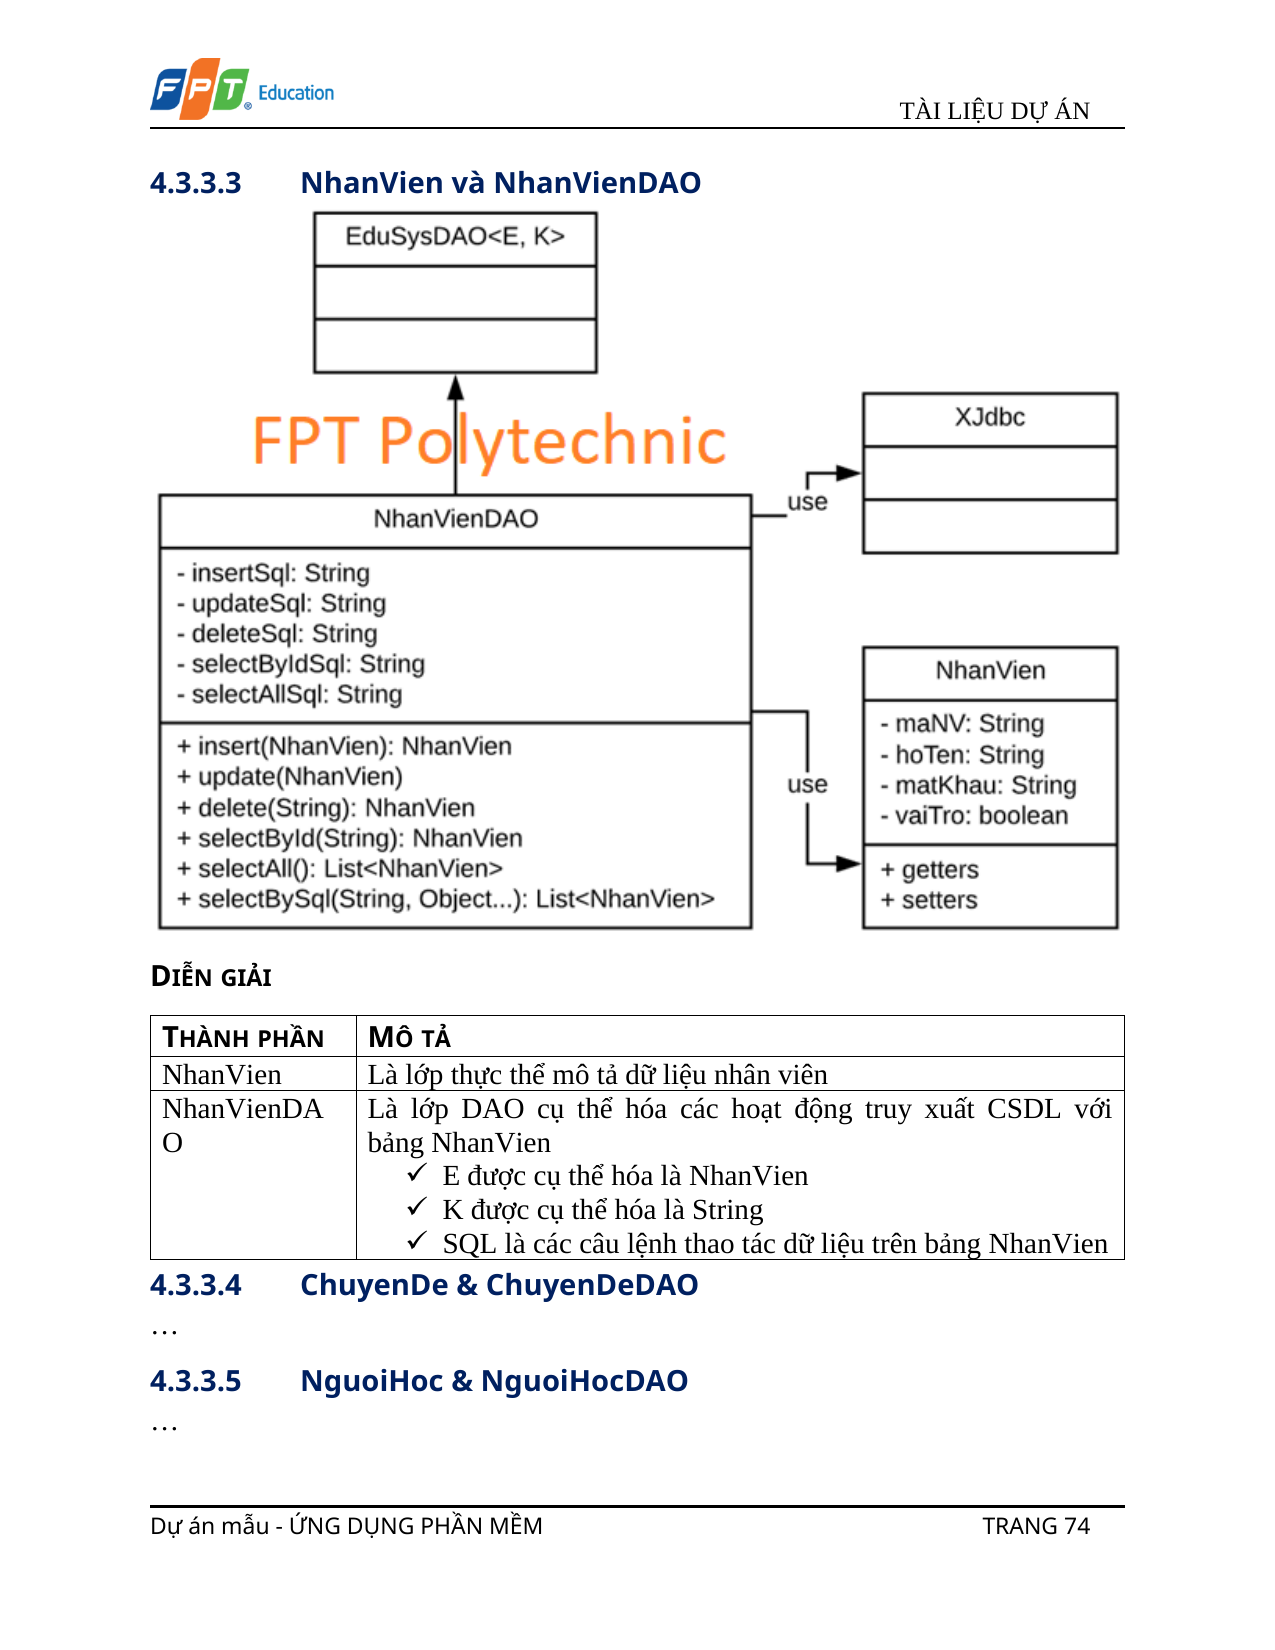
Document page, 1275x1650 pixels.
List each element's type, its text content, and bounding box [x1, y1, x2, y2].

text Diễn giải [150, 956, 1125, 995]
text … [150, 1403, 1125, 1437]
subtitle NhanVien và NhanVienDAO [150, 162, 1125, 202]
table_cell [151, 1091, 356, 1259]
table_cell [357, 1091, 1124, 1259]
subtitle NguoiHoc & NguoiHocDAO [150, 1360, 1125, 1400]
picture [150, 58, 336, 120]
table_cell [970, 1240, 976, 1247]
picture [150, 205, 1125, 937]
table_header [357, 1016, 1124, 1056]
subtitle ChuyenDe & ChuyenDeDAO [150, 1264, 1125, 1304]
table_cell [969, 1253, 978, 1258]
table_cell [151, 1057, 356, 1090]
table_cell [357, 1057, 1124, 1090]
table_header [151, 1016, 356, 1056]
text … [150, 1307, 1125, 1341]
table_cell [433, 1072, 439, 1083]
